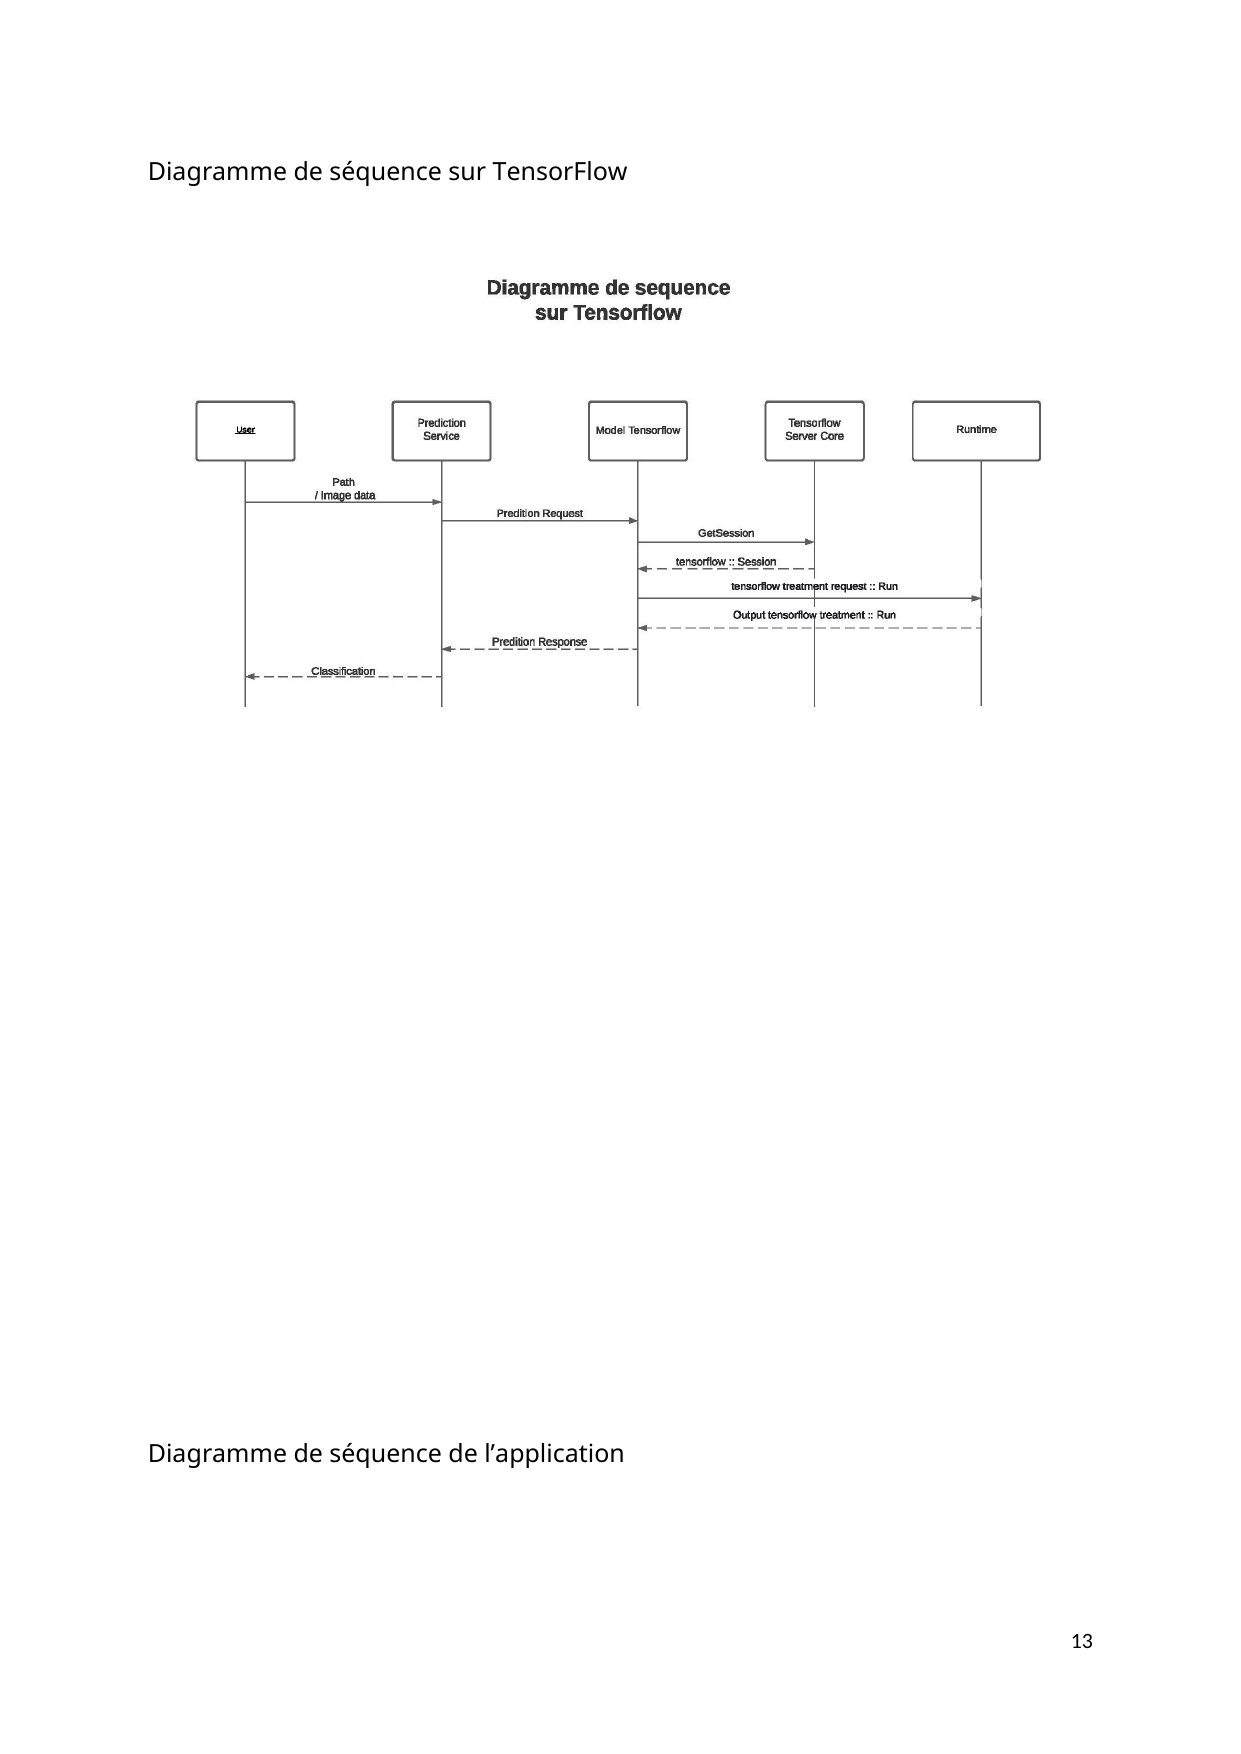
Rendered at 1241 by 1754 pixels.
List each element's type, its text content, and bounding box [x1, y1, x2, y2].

picture [147, 214, 1064, 864]
text Diagramme de séquence de l’application [148, 1436, 1093, 1470]
text Diagramme de séquence sur TensorFlow [148, 154, 1093, 188]
